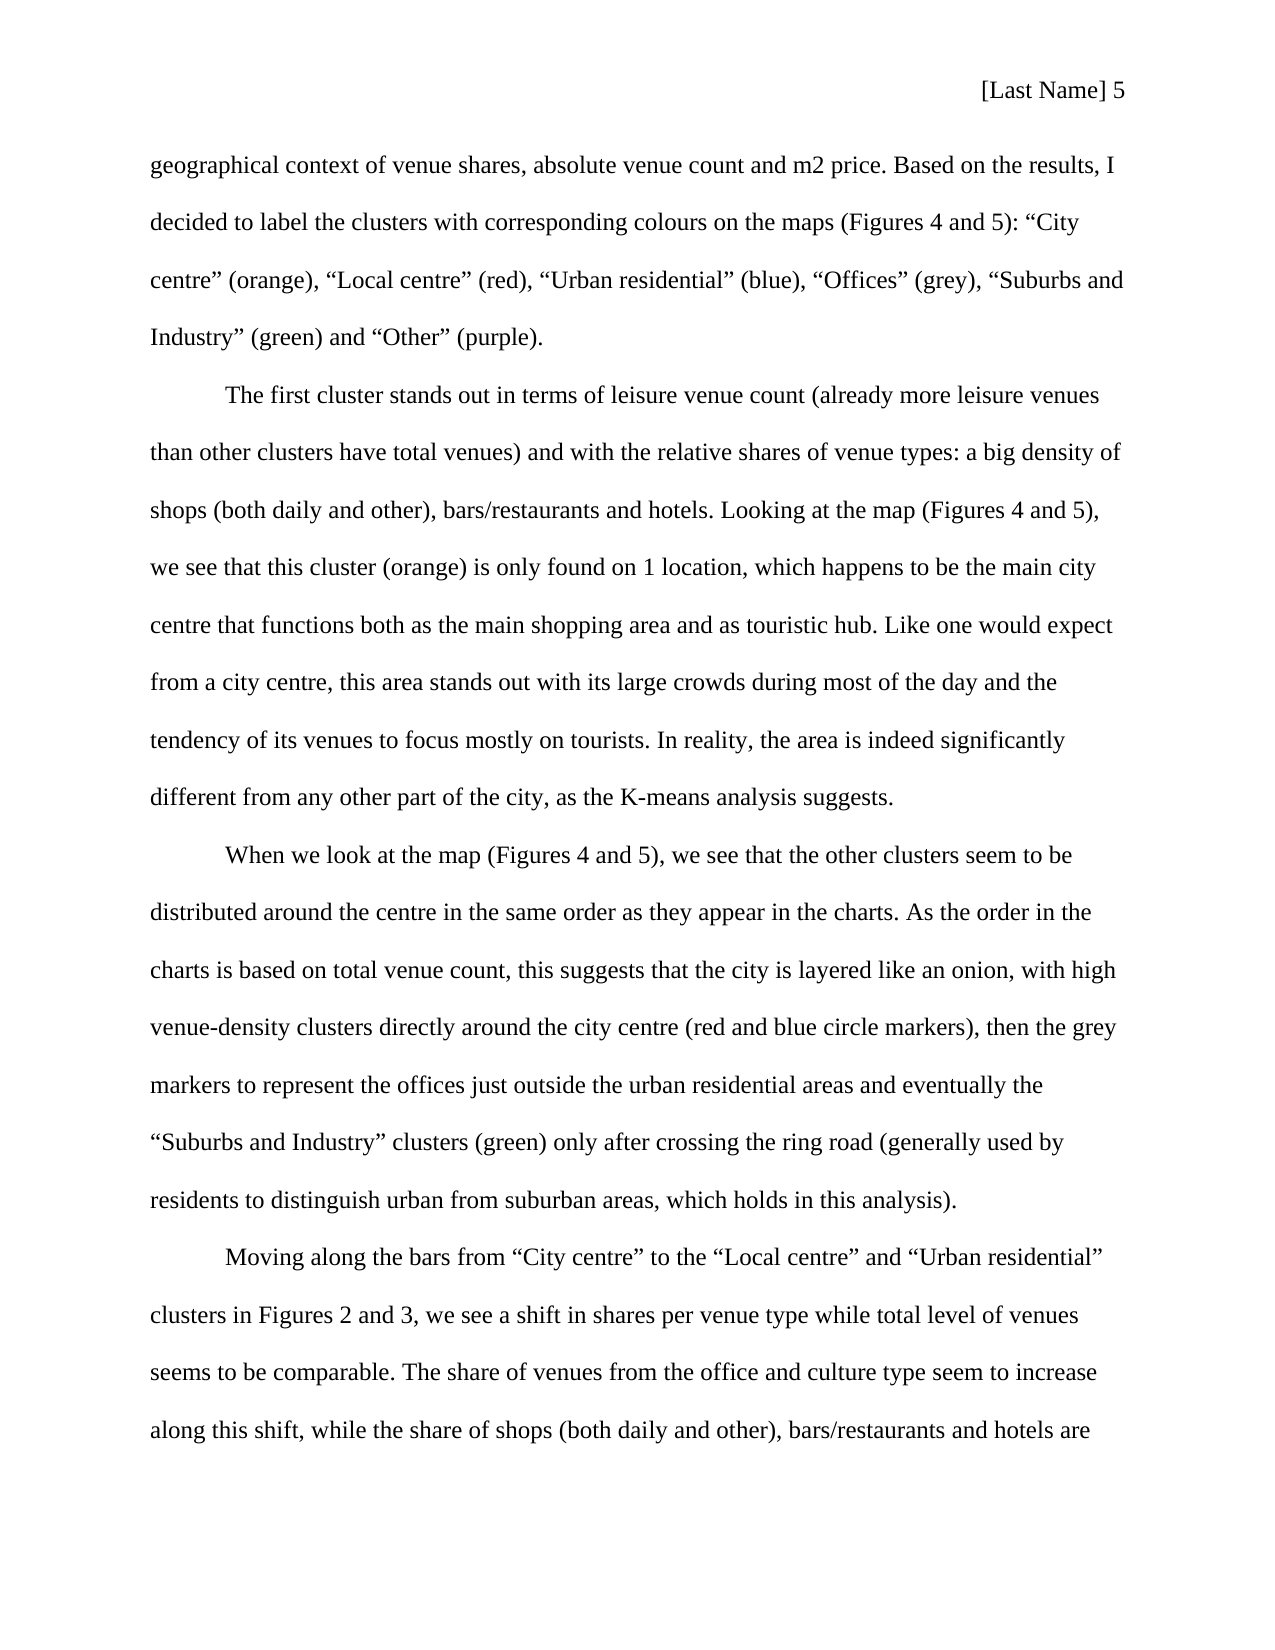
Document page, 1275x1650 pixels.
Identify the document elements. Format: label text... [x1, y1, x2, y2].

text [150, 1242, 1125, 1444]
text When we look at the map (Figures 4 and 5), we see that the other clusters seem to be distributed around the centre in the same order as they appear in the charts. As the order in the charts is based on total venue count, this suggests that the city is layered like an onion, with high venue-density clusters directly around the city centre (red and blue circle markers), then the grey markers to represent the offices just outside the urban residential areas and eventually the “Suburbs and Industry” clusters (green) only after crossing the ring road (generally used by residents to distinguish urban from suburban areas, which holds in this analysis). [150, 840, 1125, 1214]
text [150, 150, 1125, 351]
text The first cluster stands out in terms of leisure venue count (already more leisure venues than other clusters have total venues) and with the relative shares of venue types: a big density of shops (both daily and other), bars/restaurants and hotels. Looking at the map (Figures 4 and 5), we see that this cluster (orange) is only found on 1 location, which happens to be the main city centre that functions both as the main shopping area and as touristic hub. Like one would expect from a city centre, this area stands out with its large crowds during most of the day and the tendency of its venues to focus mostly on tourists. In reality, the area is indeed significantly different from any other part of the city, as the K-means analysis suggests. [150, 380, 1125, 811]
